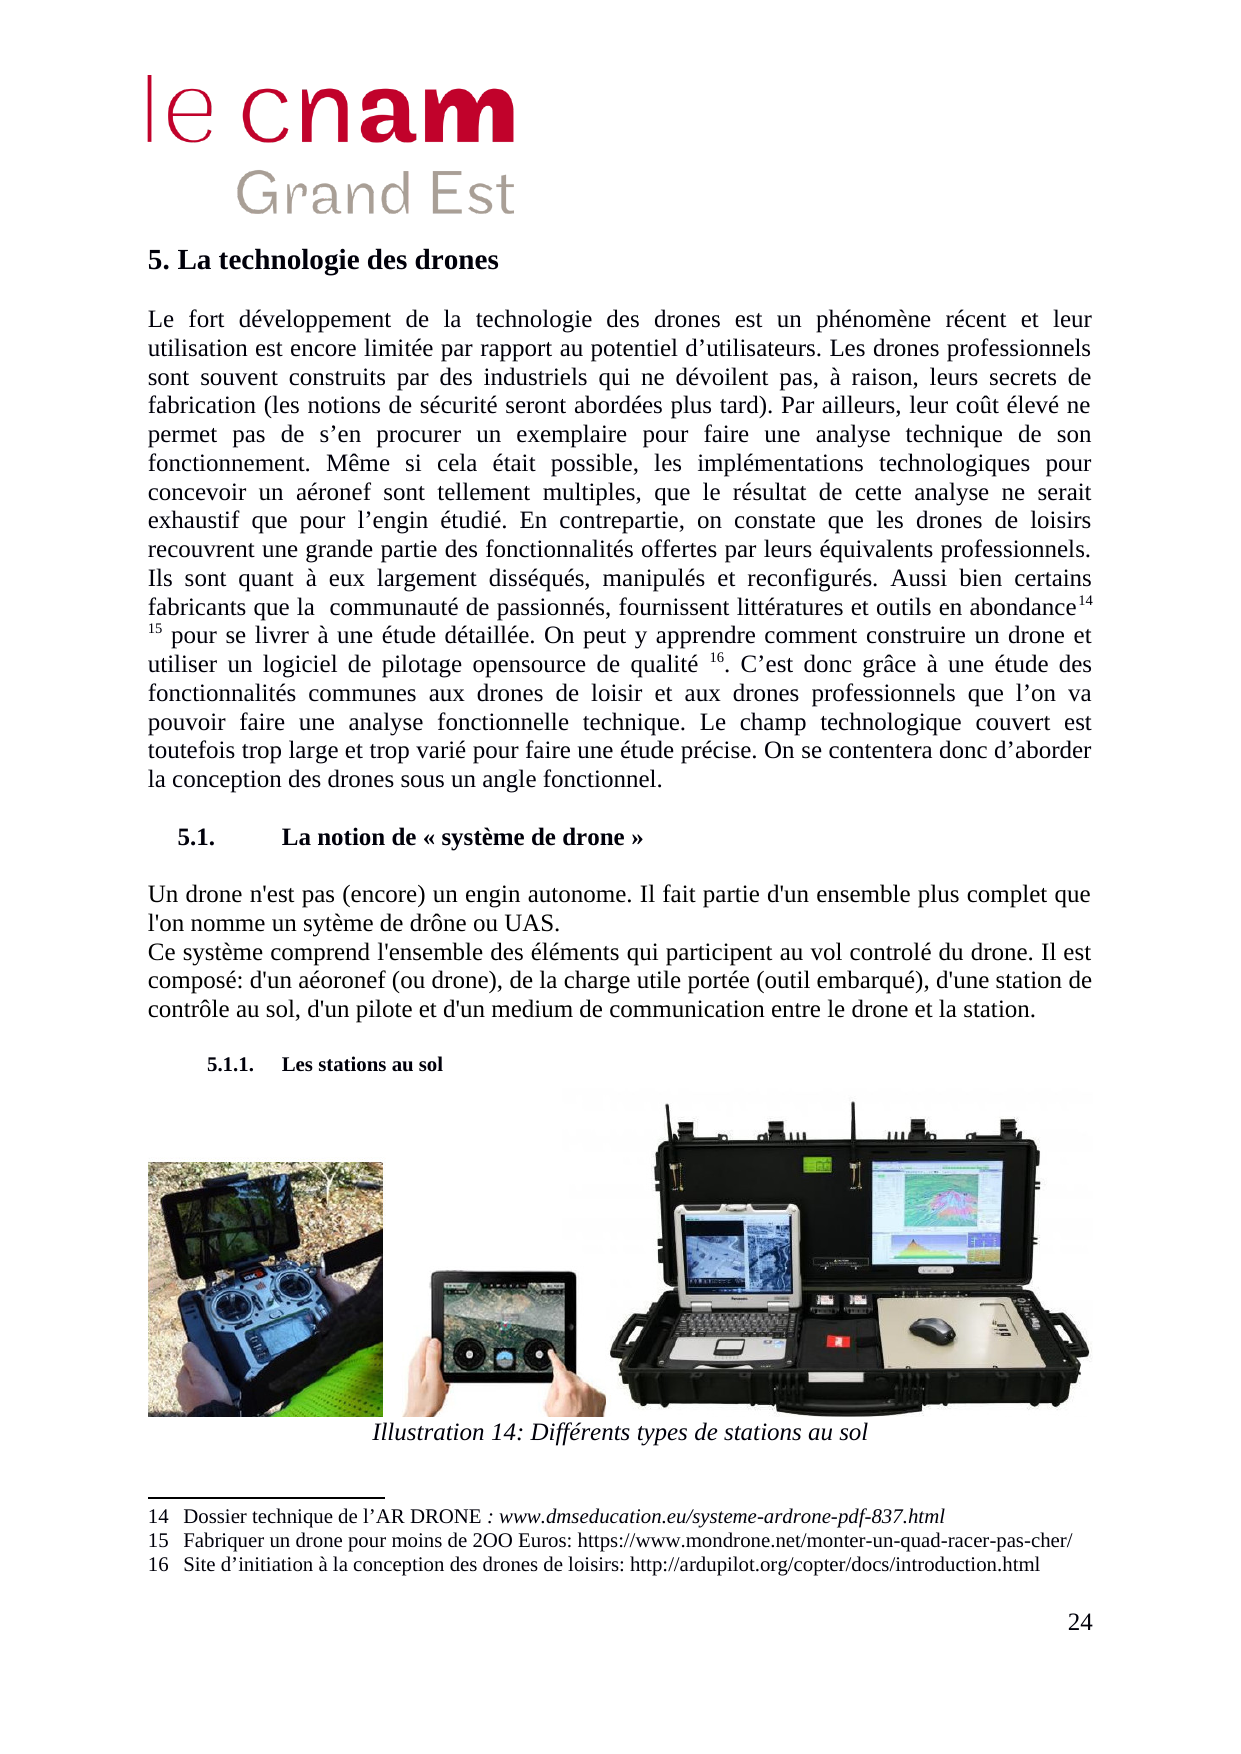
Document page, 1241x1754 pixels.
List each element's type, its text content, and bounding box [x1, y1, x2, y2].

subtitle La technologie des drones [148, 242, 1092, 275]
subtitle La notion de « système de drone » [177, 822, 1092, 850]
picture [147, 1088, 1093, 1417]
text Ce système comprend l'ensemble des éléments qui participent au vol controlé du drone. Il est composé: d'un aéoronef (ou drone), de la charge utile portée (outil embarqué), d'une station de contrôle au sol, d'un pilote et d'un medium de communication entre le drone et la station. [148, 937, 1092, 1023]
text Un drone n'est pas (encore) un engin autonome. Il fait partie d'un ensemble plus complet que l'on nomme un sytème de drône ou UAS. [148, 879, 1092, 937]
text Le fort développement de la technologie des drones est un phénomène récent et leur utilisation est encore limitée par rapport au potentiel d’utilisateurs. Les drones professionnels sont souvent construits par des industriels qui ne dévoilent pas, à raison, leurs secrets de fabrication (les notions de sécurité seront abordées plus tard). Par ailleurs, leur coût élevé ne permet pas de s’en procurer un exemplaire pour faire une analyse technique de son fonctionnement. Même si cela était possible, les implémentations technologiques pour concevoir un aéronef sont tellement multiples, que le résultat de cette analyse ne serait exhaustif que pour l’engin étudié. En contrepartie, on constate que les drones de loisirs recouvrent une grande partie des fonctionnalités offertes par leurs équivalents professionnels. Ils sont quant à eux largement disséqués, manipulés et reconfigurés. Aussi bien certains fabricants que la communauté de passionnés, fournissent littératures et outils en abondance pour se livrer à une étude détaillée. On peut y apprendre comment construire un drone et utiliser un logiciel de pilotage opensource de qualité . C’est donc grâce à une étude des fonctionnalités communes aux drones de loisir et aux drones professionnels que l’on va pouvoir faire une analyse fonctionnelle technique. Le champ technologique couvert est toutefois trop large et trop varié pour faire une étude précise. On se contentera donc d’aborder la conception des drones sous un angle fonctionnel. [148, 304, 1092, 793]
picture [147, 75, 514, 214]
subtitle Les stations au sol [207, 1052, 1092, 1076]
